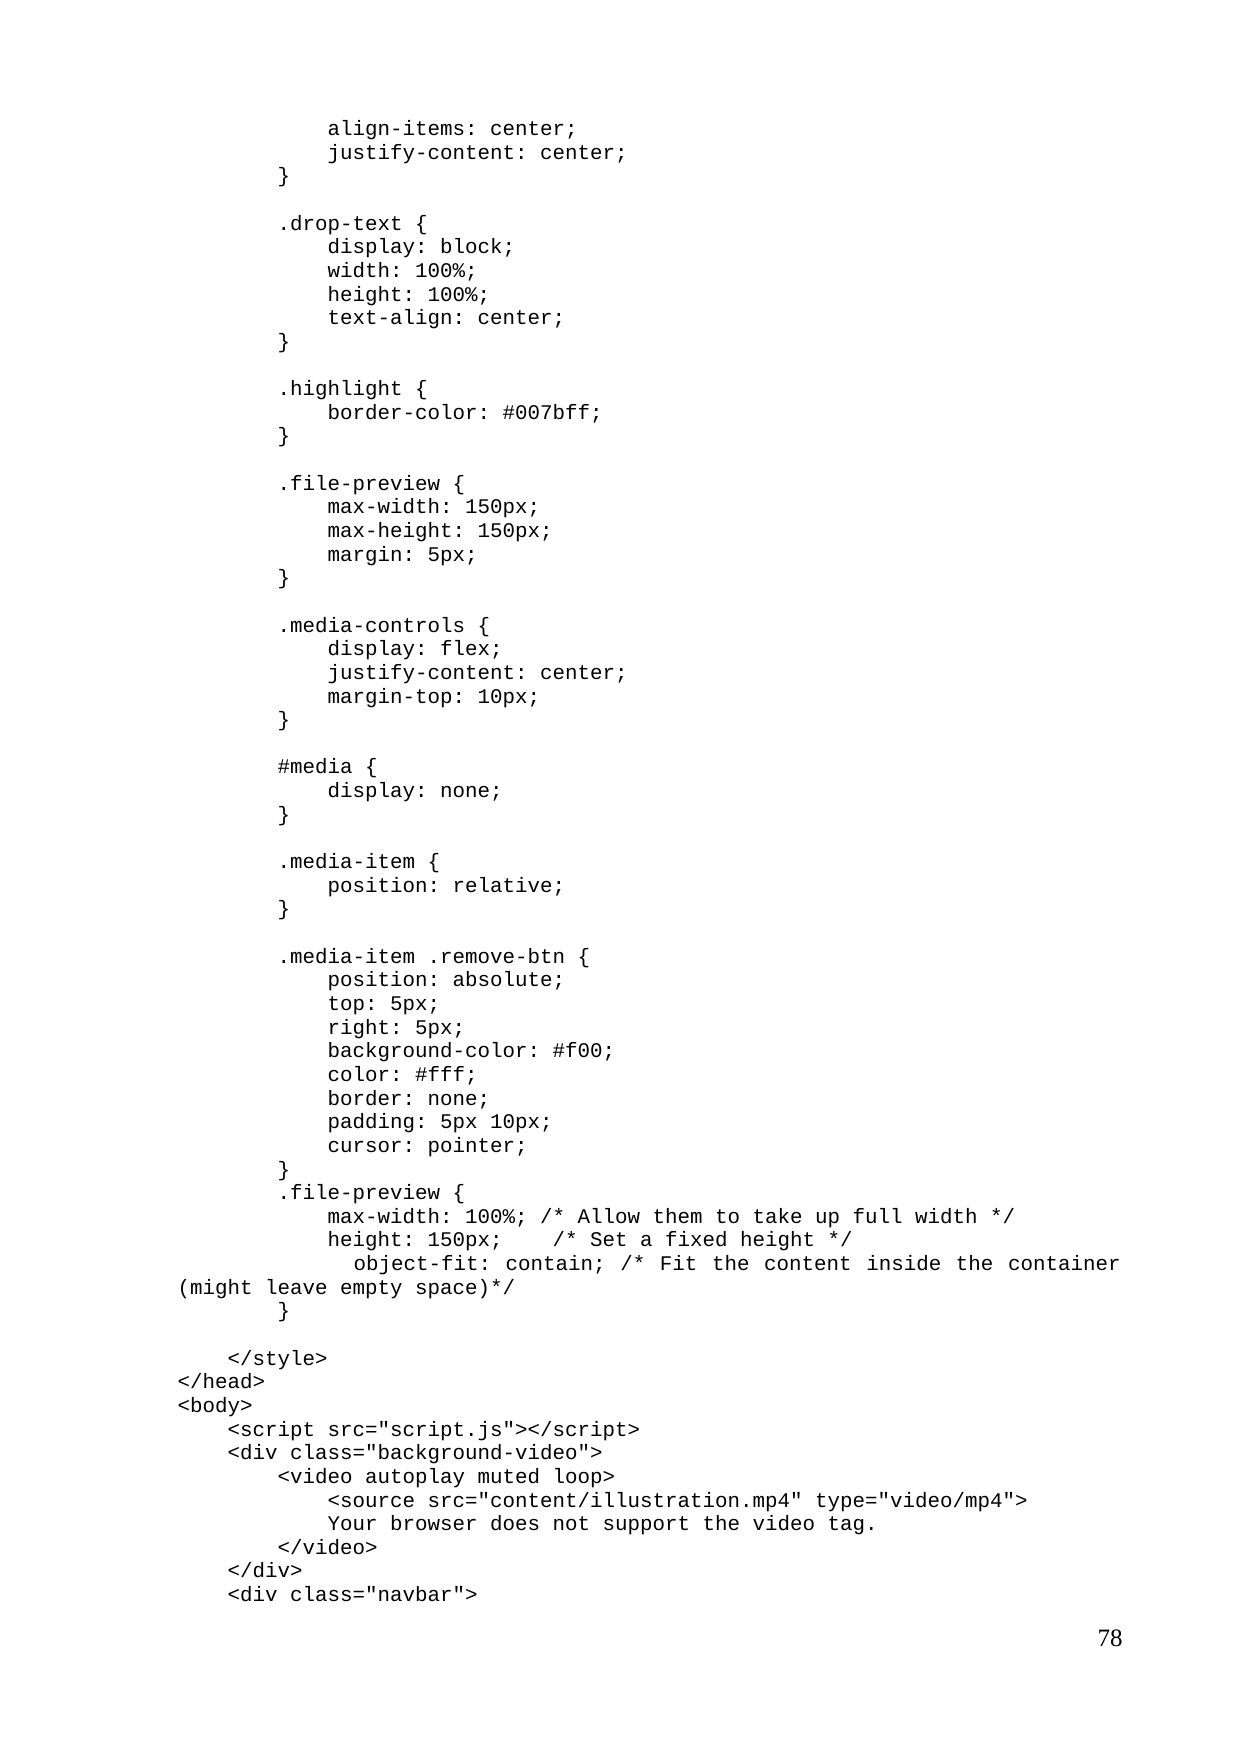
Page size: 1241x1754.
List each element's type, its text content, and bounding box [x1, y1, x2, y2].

text .highlight { [177, 378, 1122, 402]
text .file-preview { [177, 473, 1122, 496]
text } [177, 426, 1122, 449]
text </video> [177, 1537, 1122, 1561]
text <div class="background-video"> [177, 1442, 1122, 1466]
text justify-content: center; [177, 662, 1122, 686]
text } [177, 1158, 1122, 1182]
text } [177, 709, 1122, 733]
text } [177, 804, 1122, 827]
text height: 100%; [177, 284, 1122, 307]
text justify-content: center; [177, 142, 1122, 165]
text <body> [177, 1395, 1122, 1419]
text object-fit: contain; /* Fit the content inside the container (might leave empty space)*/ [177, 1253, 1122, 1300]
text cursor: pointer; [177, 1135, 1122, 1158]
text } [177, 898, 1122, 922]
text <div class="navbar"> [177, 1584, 1122, 1608]
text position: relative; [177, 875, 1122, 898]
text background-color: #f00; [177, 1040, 1122, 1064]
text </div> [177, 1561, 1122, 1584]
text border-color: #007bff; [177, 402, 1122, 426]
text color: #fff; [177, 1064, 1122, 1088]
text position: absolute; [177, 969, 1122, 993]
text margin: 5px; [177, 544, 1122, 567]
text .media-item { [177, 851, 1122, 875]
text padding: 5px 10px; [177, 1111, 1122, 1135]
text } [177, 165, 1122, 189]
text .media-controls { [177, 615, 1122, 638]
text } [177, 1300, 1122, 1324]
text #media { [177, 757, 1122, 780]
text .file-preview { [177, 1182, 1122, 1206]
text .drop-text { [177, 213, 1122, 236]
text right: 5px; [177, 1017, 1122, 1040]
text display: flex; [177, 638, 1122, 662]
text border: none; [177, 1088, 1122, 1111]
text <video autoplay muted loop> [177, 1466, 1122, 1489]
text .media-item .remove-btn { [177, 946, 1122, 969]
text max-height: 150px; [177, 520, 1122, 544]
text display: none; [177, 780, 1122, 804]
text <source src="content/illustration.mp4" type="video/mp4"> [177, 1489, 1122, 1513]
text </style> [177, 1348, 1122, 1371]
text height: 150px; /* Set a fixed height */ [177, 1229, 1122, 1253]
text top: 5px; [177, 993, 1122, 1017]
text Your browser does not support the video tag. [177, 1513, 1122, 1537]
text <script src="script.js"></script> [177, 1419, 1122, 1442]
text margin-top: 10px; [177, 686, 1122, 709]
text </head> [177, 1371, 1122, 1395]
text display: block; [177, 236, 1122, 260]
text } [177, 567, 1122, 591]
text width: 100%; [177, 260, 1122, 284]
text text-align: center; [177, 307, 1122, 331]
text } [177, 331, 1122, 354]
text align-items: center; [177, 118, 1122, 142]
text max-width: 100%; /* Allow them to take up full width */ [177, 1206, 1122, 1229]
text max-width: 150px; [177, 496, 1122, 520]
